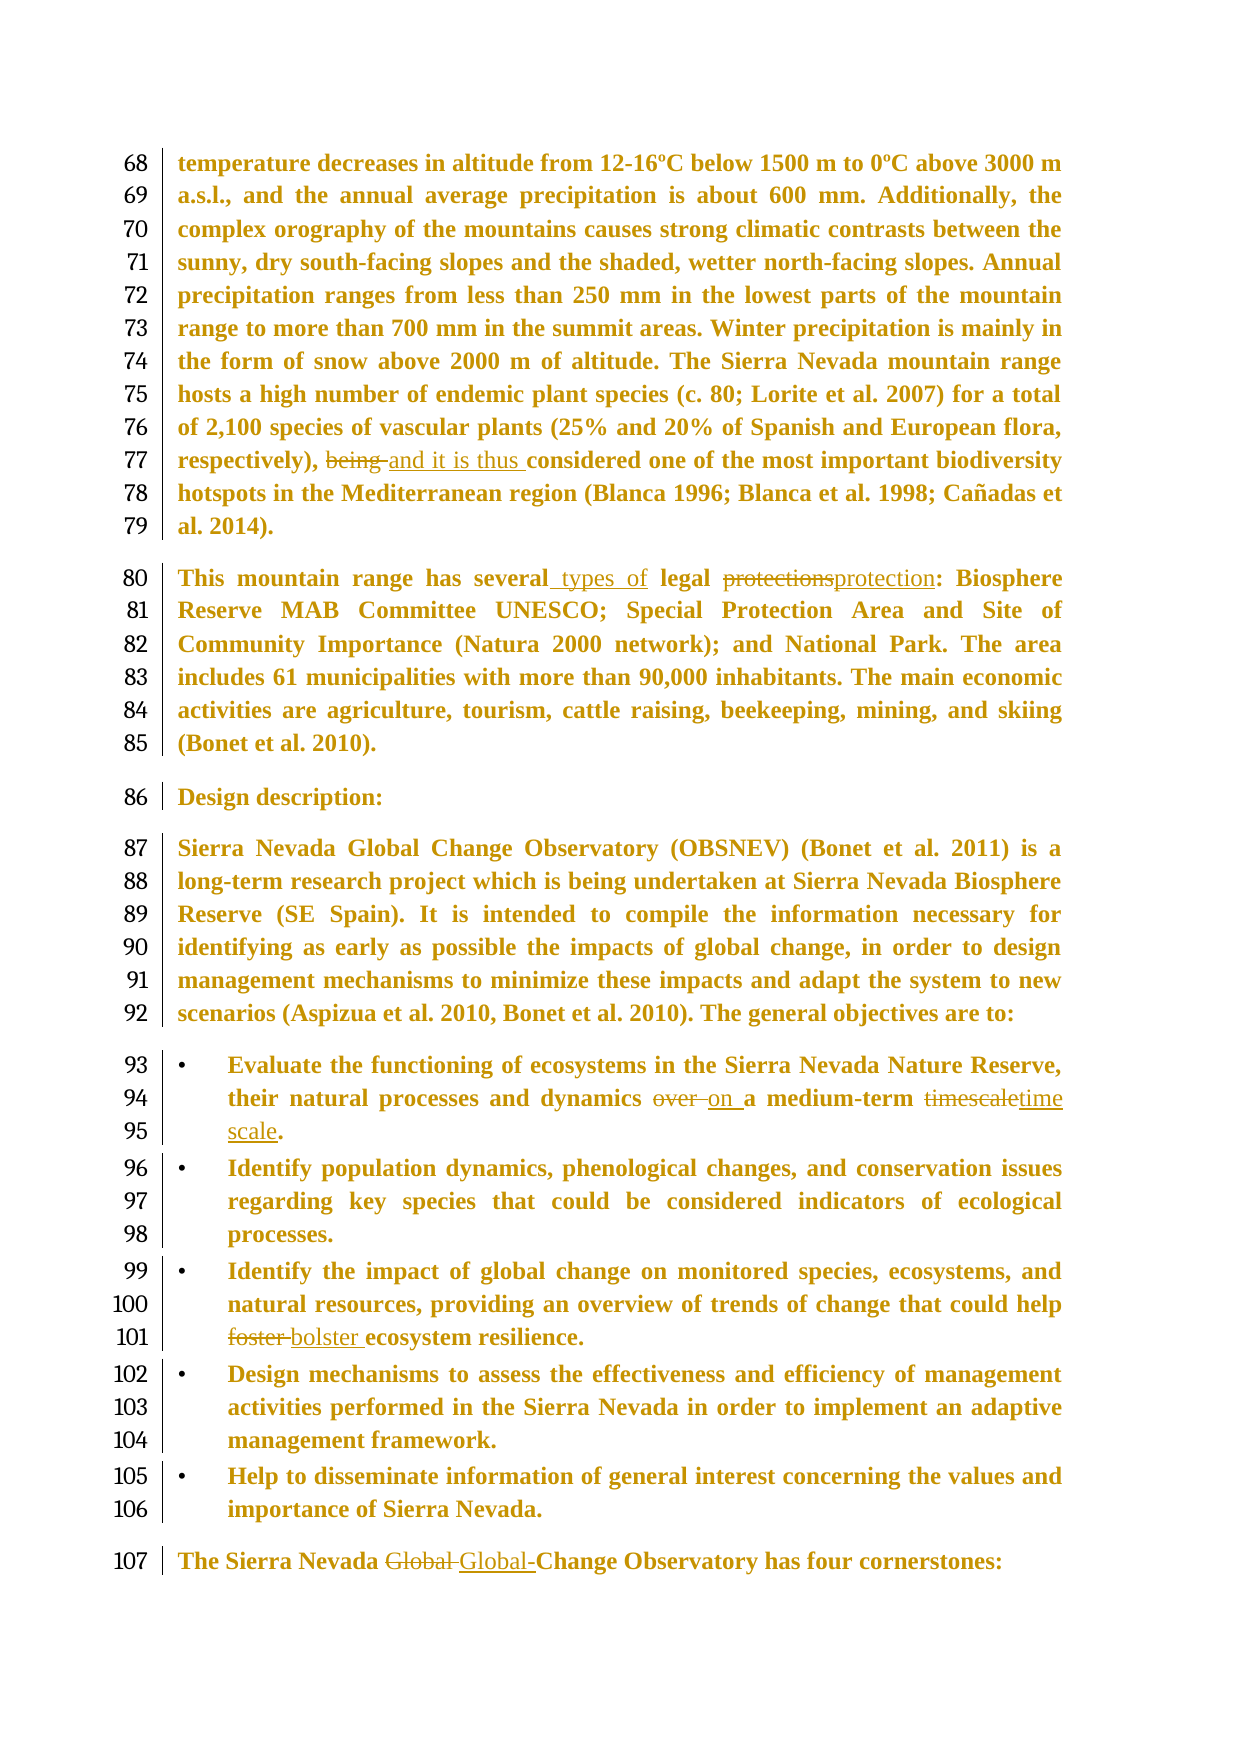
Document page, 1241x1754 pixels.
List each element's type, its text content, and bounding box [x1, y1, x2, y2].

text The Sierra Nevada Change Observatory has four cornerstones: [177, 1546, 1063, 1575]
list Help to disseminate information of general interest concerning the values and importance of Sierra Nevada. [177, 1461, 1063, 1523]
list Identify the impact of global change on monitored species, ecosystems, and natural resources, providing an overview of trends of change that could help ecosystem resilience. [177, 1256, 1063, 1351]
list Identify population dynamics, phenological changes, and conservation issues regarding key species that could be considered indicators of ecological processes. [177, 1153, 1063, 1248]
list Design mechanisms to assess the effectiveness and efficiency of management activities performed in the Sierra Nevada in order to implement an adaptive management framework. [177, 1359, 1063, 1453]
text Sierra Nevada Global Change Observatory (OBSNEV) (Bonet et al. 2011) is a long-term research project which is being undertaken at Sierra Nevada Biosphere Reserve (SE Spain). It is intended to compile the information necessary for identifying as early as possible the impacts of global change, in order to design management mechanisms to minimize these impacts and adapt the system to new scenarios (Aspizua et al. 2010, Bonet et al. 2010). The general objectives are to: [177, 833, 1063, 1027]
subtitle Design description: [177, 782, 1063, 810]
text This mountain range has several legal : Biosphere Reserve MAB Committee UNESCO; Special Protection Area and Site of Community Importance (Natura 2000 network); and National Park. The area includes 61 municipalities with more than 90,000 inhabitants. The main economic activities are agriculture, tourism, cattle raising, beekeeping, mining, and skiing (Bonet et al. 2010). [177, 563, 1063, 756]
list Evaluate the functioning of ecosystems in the Sierra Nevada Nature Reserve, their natural processes and dynamics a medium-term . [177, 1050, 1063, 1145]
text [177, 148, 1063, 539]
